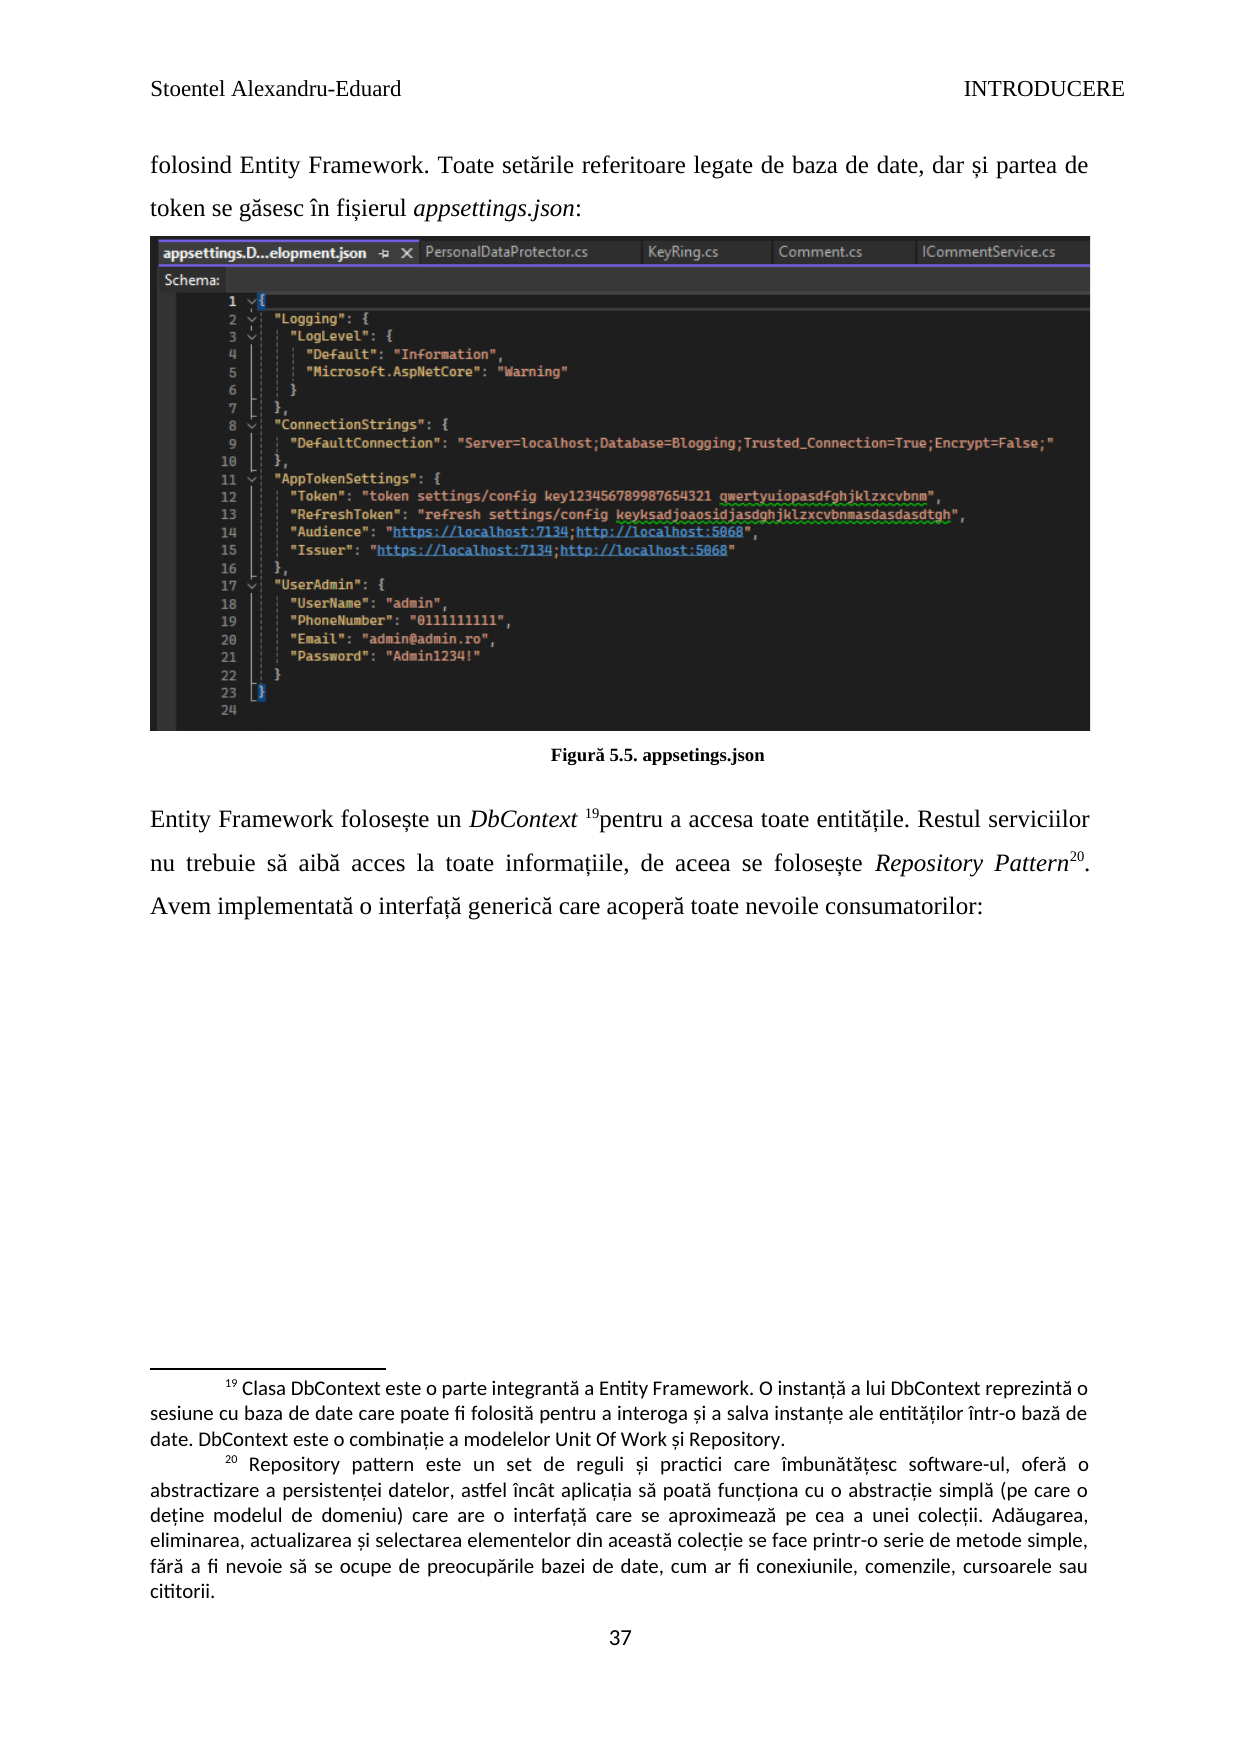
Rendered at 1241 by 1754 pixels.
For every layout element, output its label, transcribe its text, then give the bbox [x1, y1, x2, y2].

picture [150, 236, 1091, 731]
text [150, 150, 1090, 222]
text Figură 5.5. appsetings.json [150, 744, 1090, 766]
text Entity Framework folosește un DbContext pentru a accesa toate entitățile. Restul serviciilor nu trebuie să aibă acces la toate informațiile, de aceea se folosește Repository Pattern. Avem implementată o interfață generică care acoperă toate nevoile consumatorilor: [150, 804, 1090, 919]
